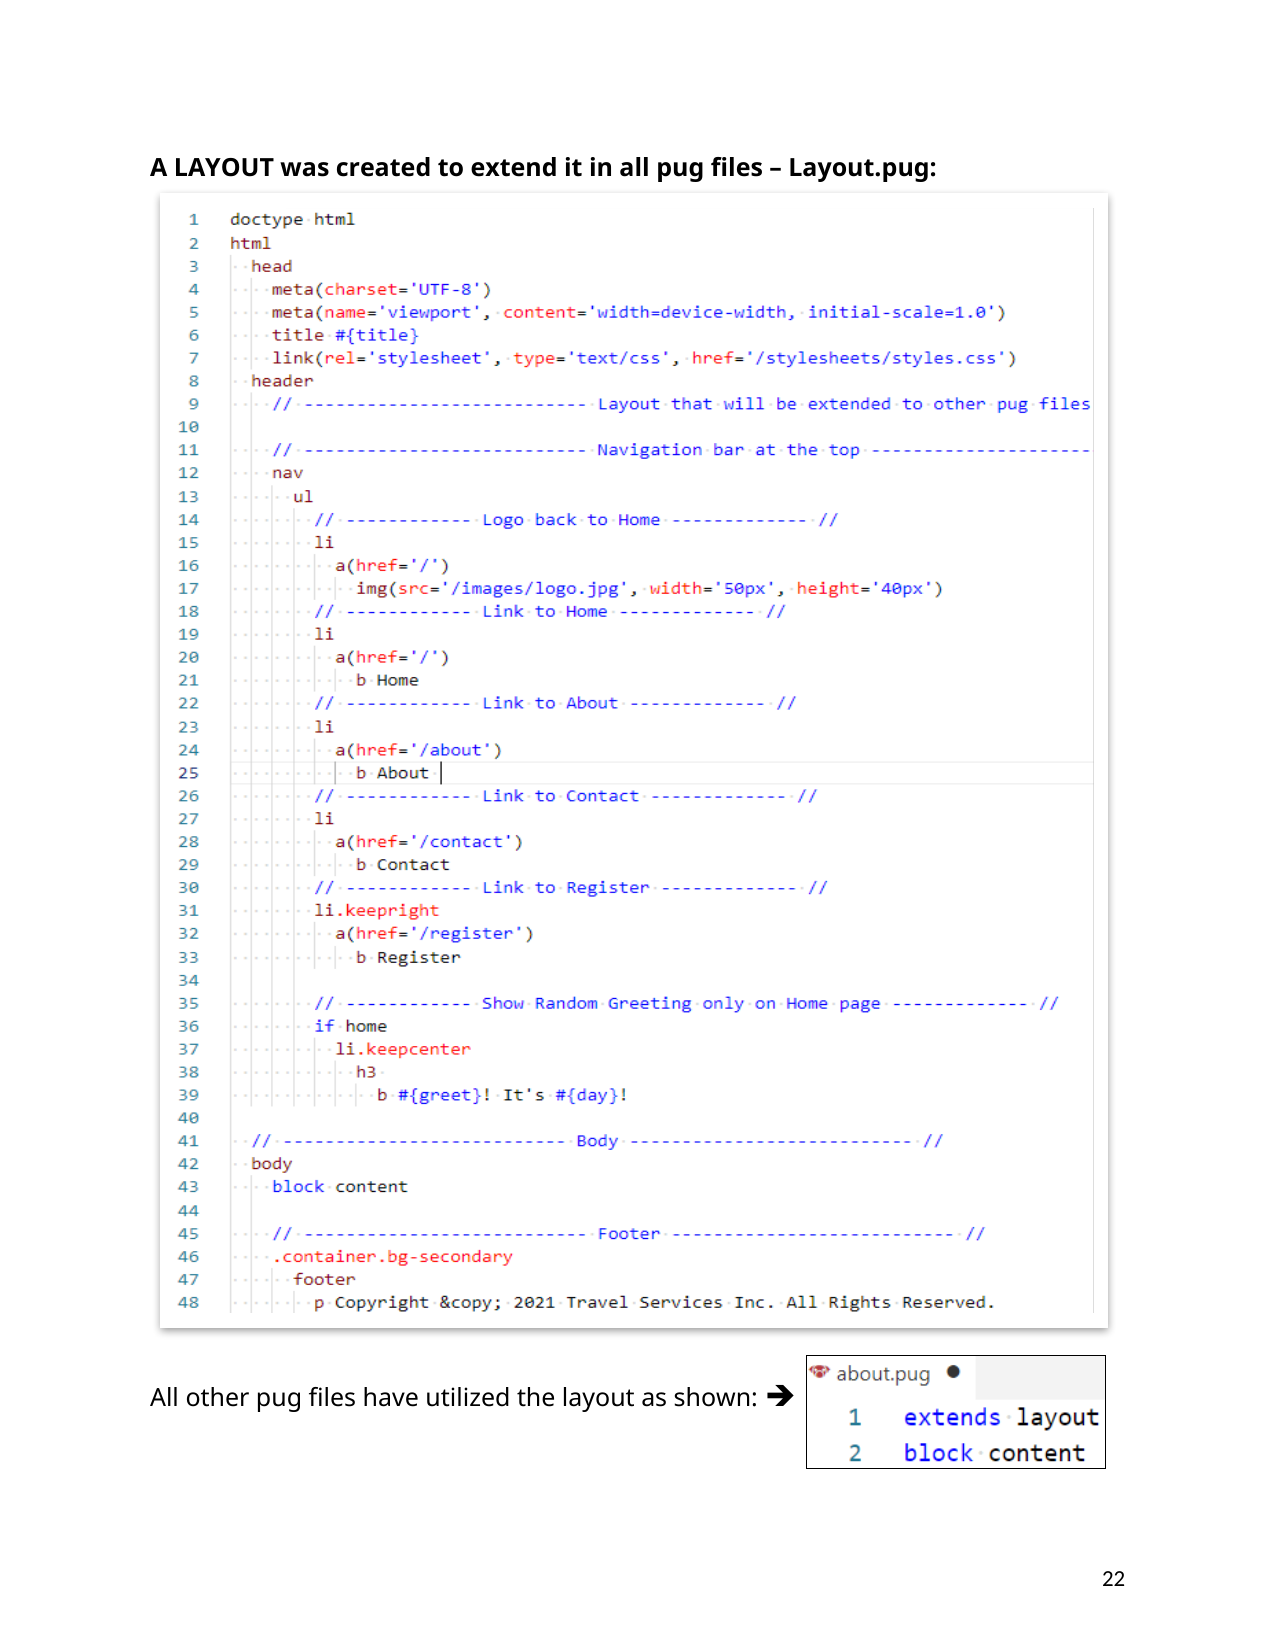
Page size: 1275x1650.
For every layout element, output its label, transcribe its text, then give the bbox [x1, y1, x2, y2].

picture [175, 208, 1094, 1313]
picture [807, 1356, 1105, 1468]
text A LAYOUT was created to extend it in all pug files – Layout.pug: [150, 150, 1125, 184]
text All other pug files have utilized the layout as shown: [150, 1340, 1125, 1413]
